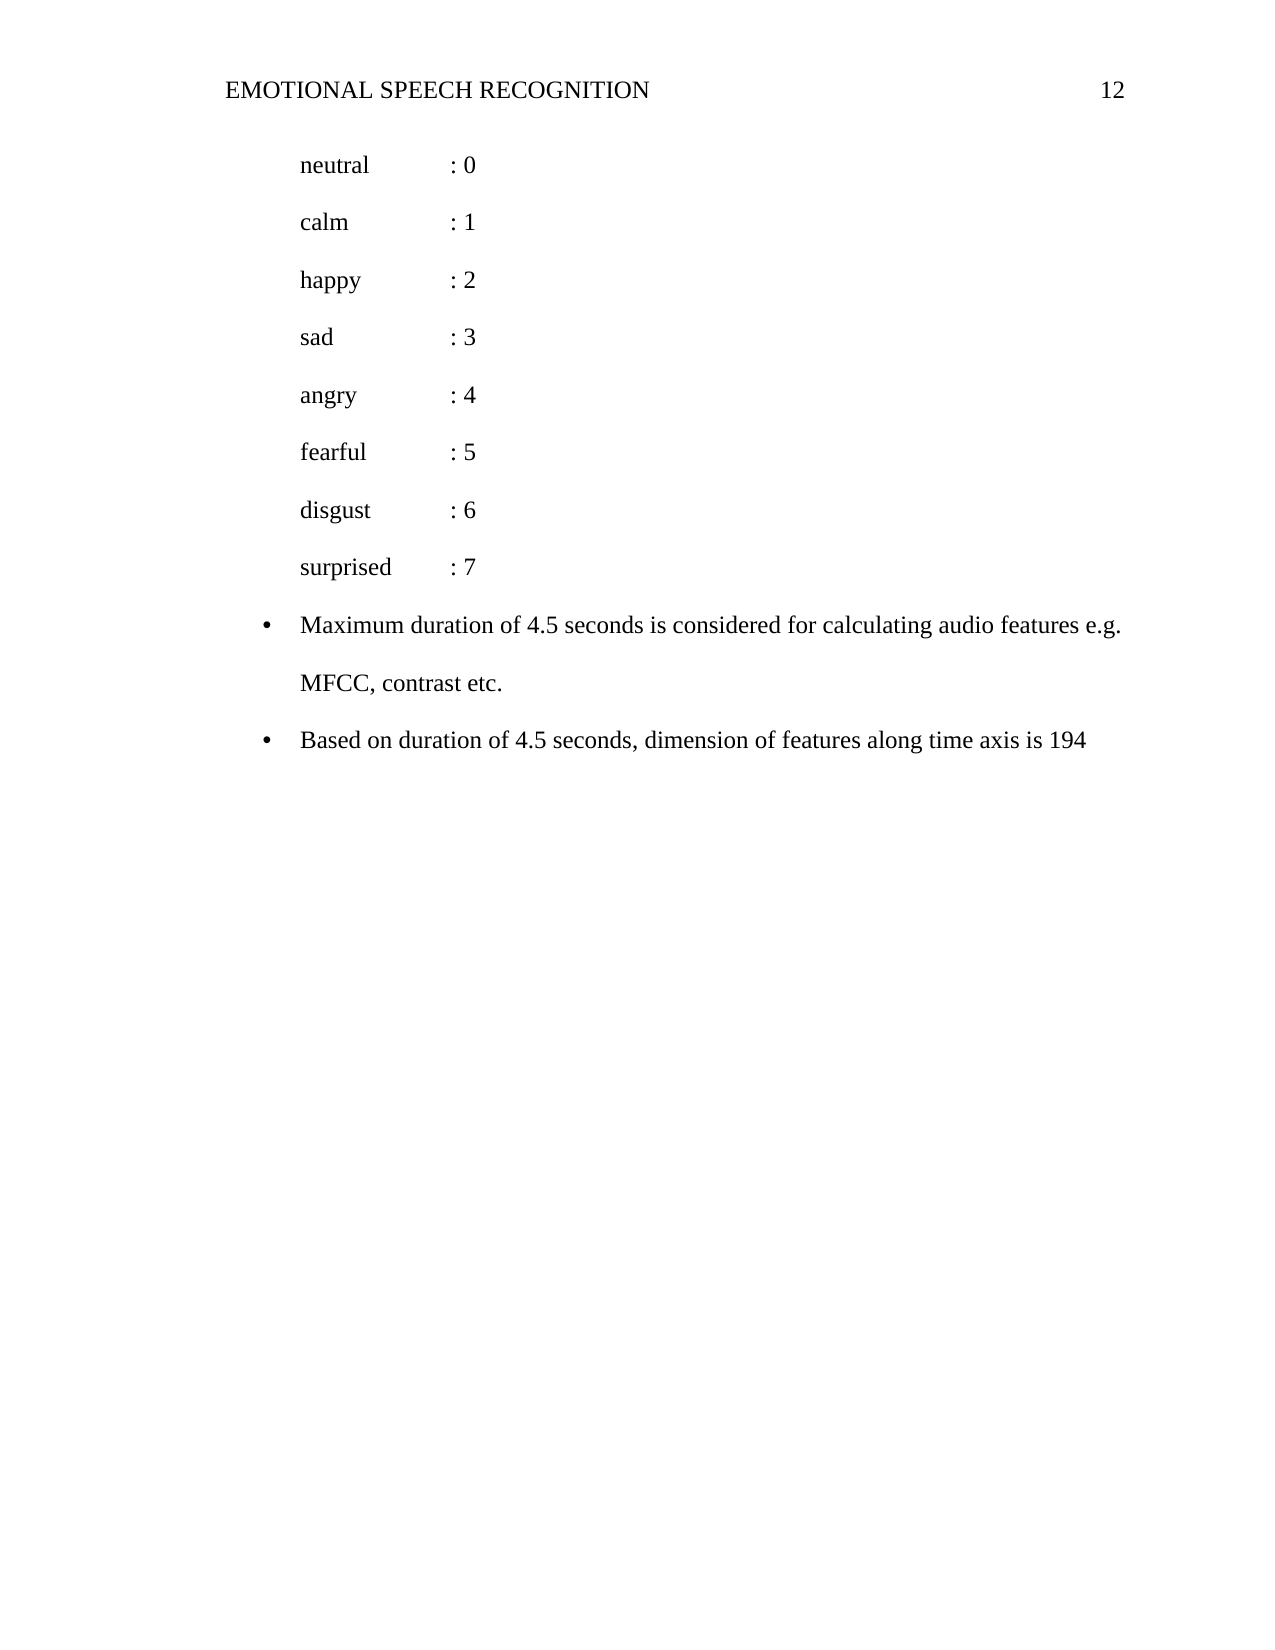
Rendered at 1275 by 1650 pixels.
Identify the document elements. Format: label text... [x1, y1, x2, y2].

text sad : 3 [225, 322, 1125, 351]
list Based on duration of 4.5 seconds, dimension of features along time axis is 194 [262, 725, 1125, 754]
text angry : 4 [225, 380, 1125, 409]
text disgust : 6 [225, 495, 1125, 524]
text happy : 2 [225, 265, 1125, 294]
text calm : 1 [225, 207, 1125, 236]
list Maximum duration of 4.5 seconds is considered for calculating audio features e.g. MFCC, contrast etc. [262, 610, 1125, 696]
text neutral : 0 [225, 150, 1125, 179]
text surprised : 7 [225, 552, 1125, 581]
text fearful : 5 [225, 437, 1125, 466]
